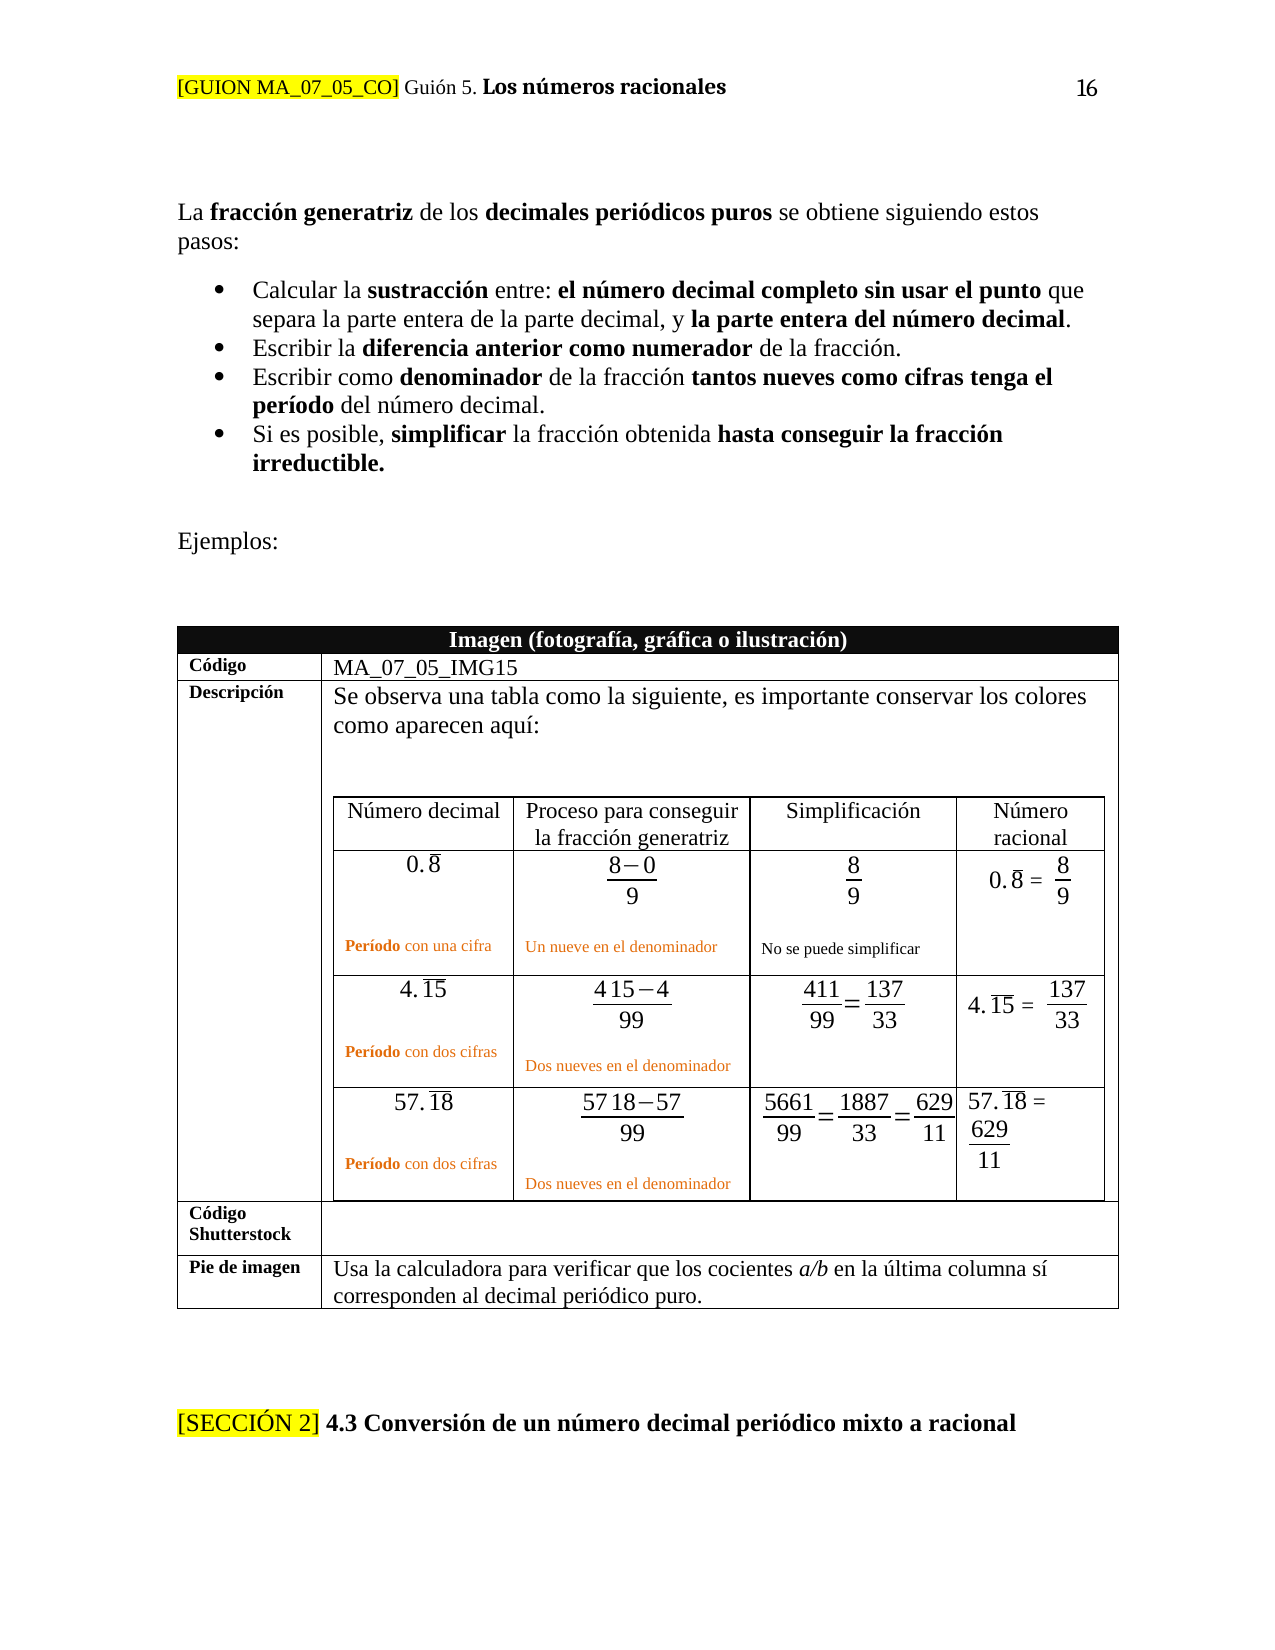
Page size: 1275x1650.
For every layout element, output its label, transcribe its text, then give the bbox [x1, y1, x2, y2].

text La fracción generatriz de los decimales periódicos puros se obtiene siguiendo estos pasos: [177, 197, 1098, 255]
table_cell [322, 1202, 1118, 1254]
table_cell Descripción [178, 681, 321, 1201]
table_cell Pie de imagen [178, 1256, 321, 1308]
list Si es posible, simplificar la fracción obtenida hasta conseguir la fracción irreductible. [215, 419, 1098, 477]
table_cell Código Shutterstock [178, 1202, 321, 1254]
table_cell MA_07_05_IMG15 [322, 654, 1118, 680]
list Escribir como denominador de la fracción tantos nueves como cifras tenga el período del número decimal. [215, 362, 1098, 419]
text [SECCIÓN 2] 4.3 Conversión de un número decimal periódico mixto a racional [177, 1408, 1098, 1437]
table_header Imagen (fotografía, gráfica o ilustración) [178, 627, 1118, 653]
table_cell Código [178, 654, 321, 680]
table_cell Usa la calculadora para verificar que los cocientes a/b en la última columna sí corresponden al decimal periódico puro. [322, 1256, 1118, 1308]
table_cell Se observa una tabla como la siguiente, es importante conservar los colores como aparecen aquí: [322, 681, 1118, 1201]
list Calcular la sustracción entre: el número decimal completo sin usar el punto que separa la parte entera de la parte decimal, y la parte entera del número decimal. [215, 276, 1098, 333]
list Escribir la diferencia anterior como numerador de la fracción. [215, 333, 1098, 362]
text Ejemplos: [177, 526, 1098, 555]
